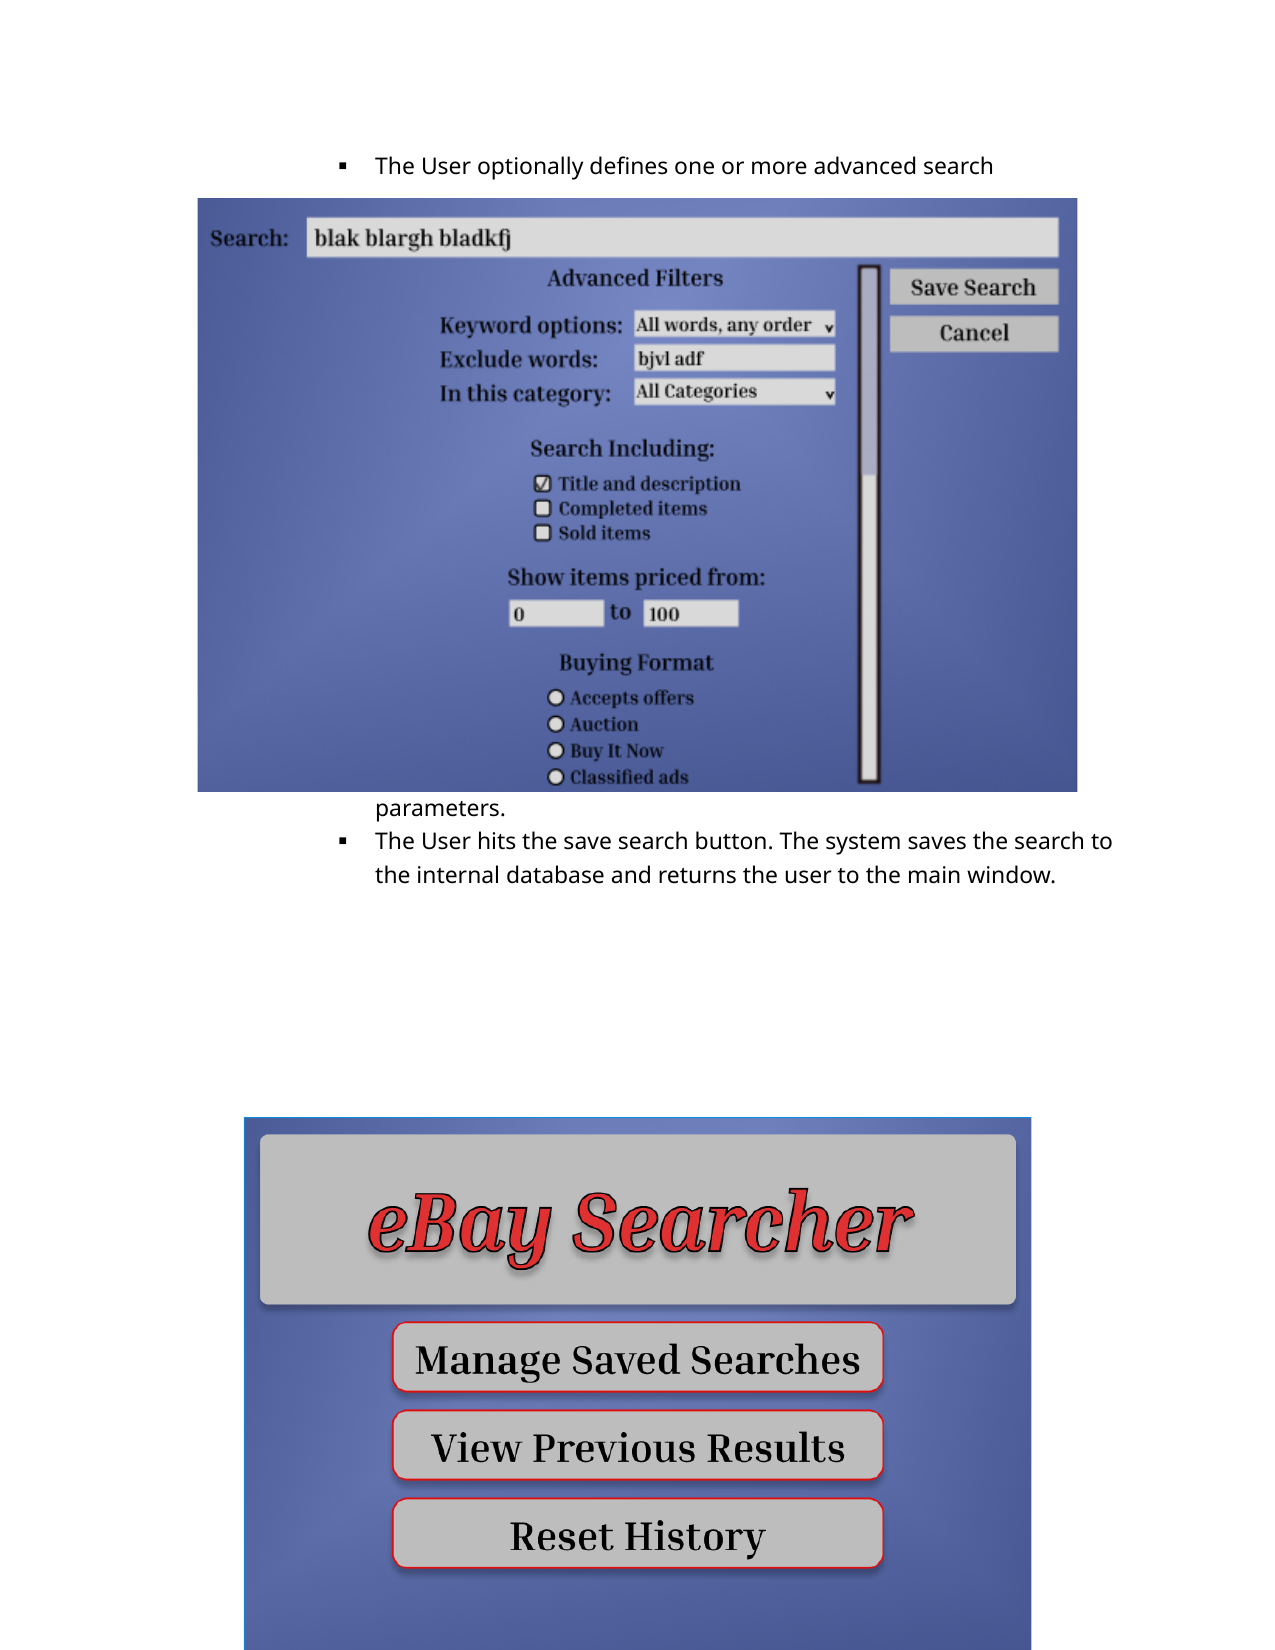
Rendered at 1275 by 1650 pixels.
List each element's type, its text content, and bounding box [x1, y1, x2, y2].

list The User hits the save search button. The system saves the search to the internal database and returns the user to the main window. [337, 825, 1125, 890]
picture [243, 1117, 1032, 1650]
picture [197, 198, 1078, 792]
